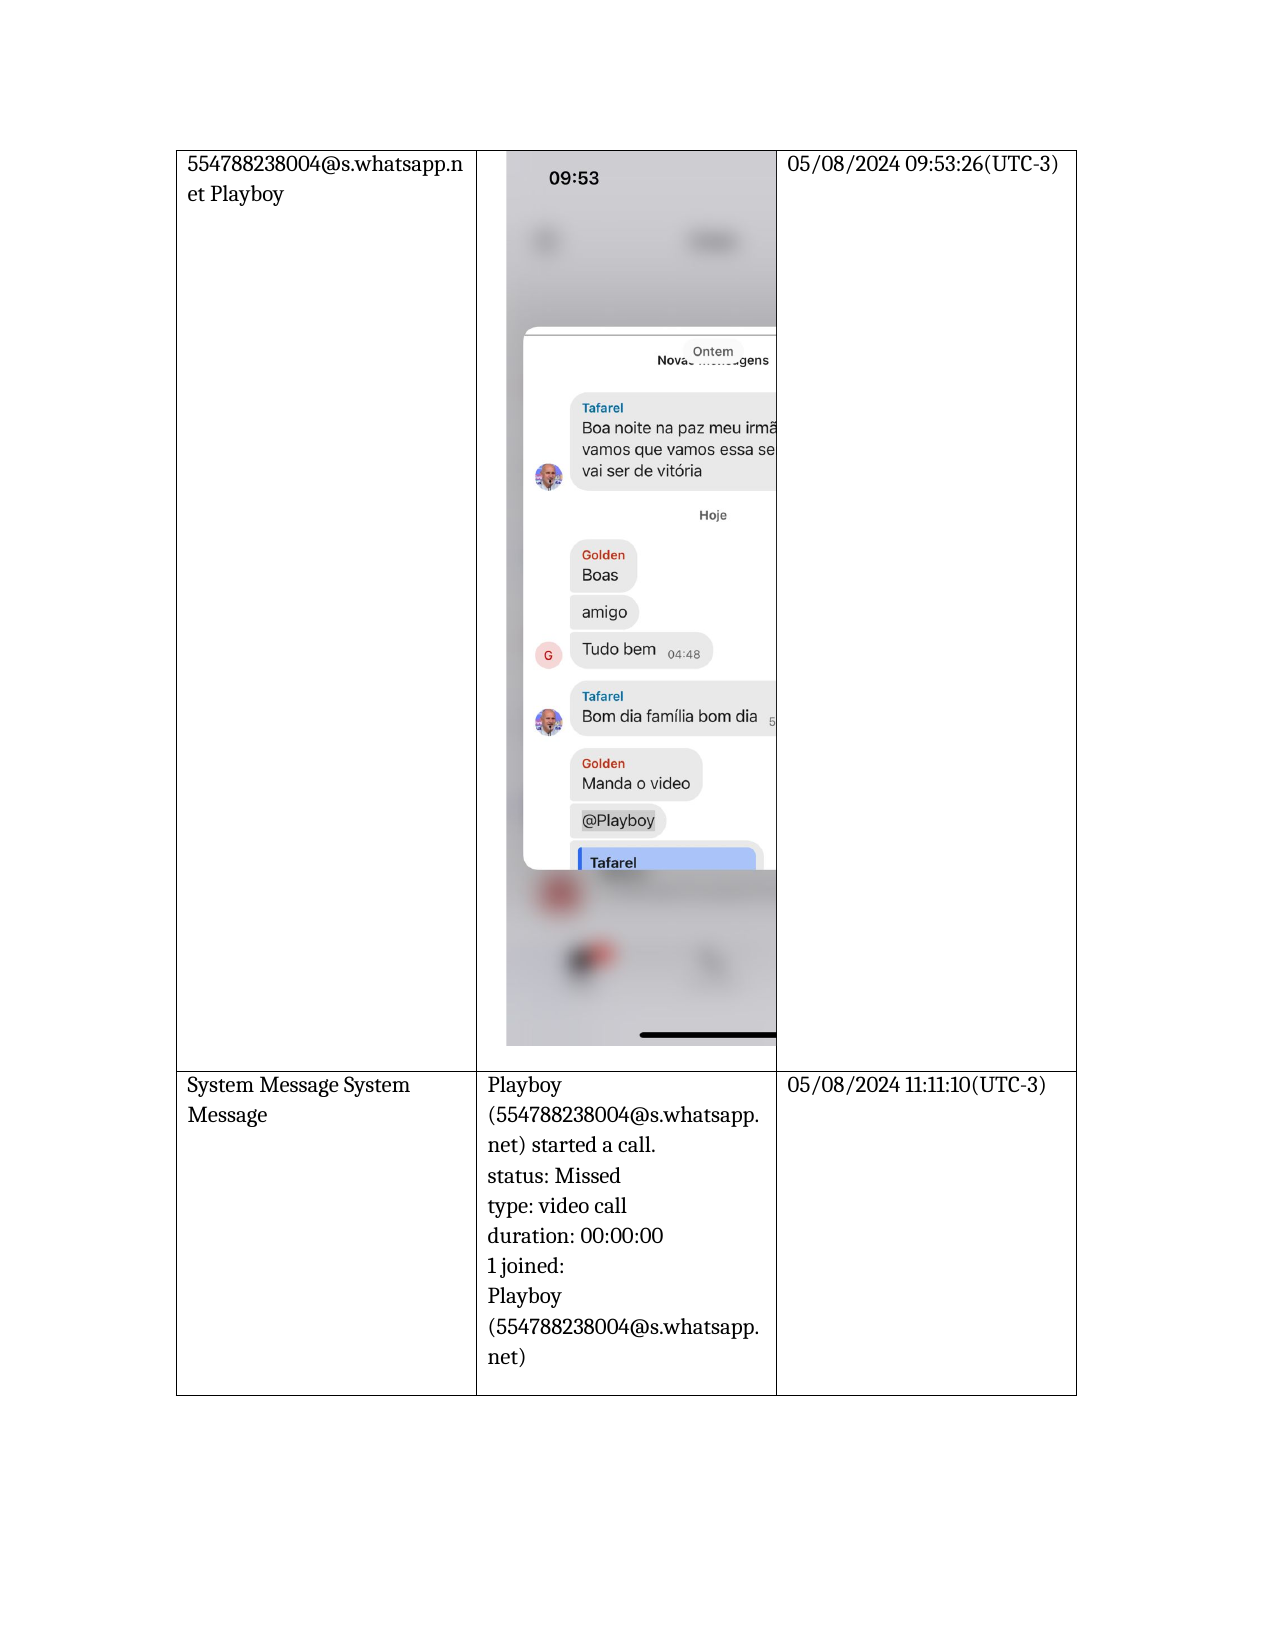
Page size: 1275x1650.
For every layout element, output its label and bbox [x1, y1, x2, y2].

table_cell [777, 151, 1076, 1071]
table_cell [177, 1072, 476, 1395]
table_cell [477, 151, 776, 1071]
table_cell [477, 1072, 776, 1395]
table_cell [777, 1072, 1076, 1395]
picture [506, 151, 777, 1046]
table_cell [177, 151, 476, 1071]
